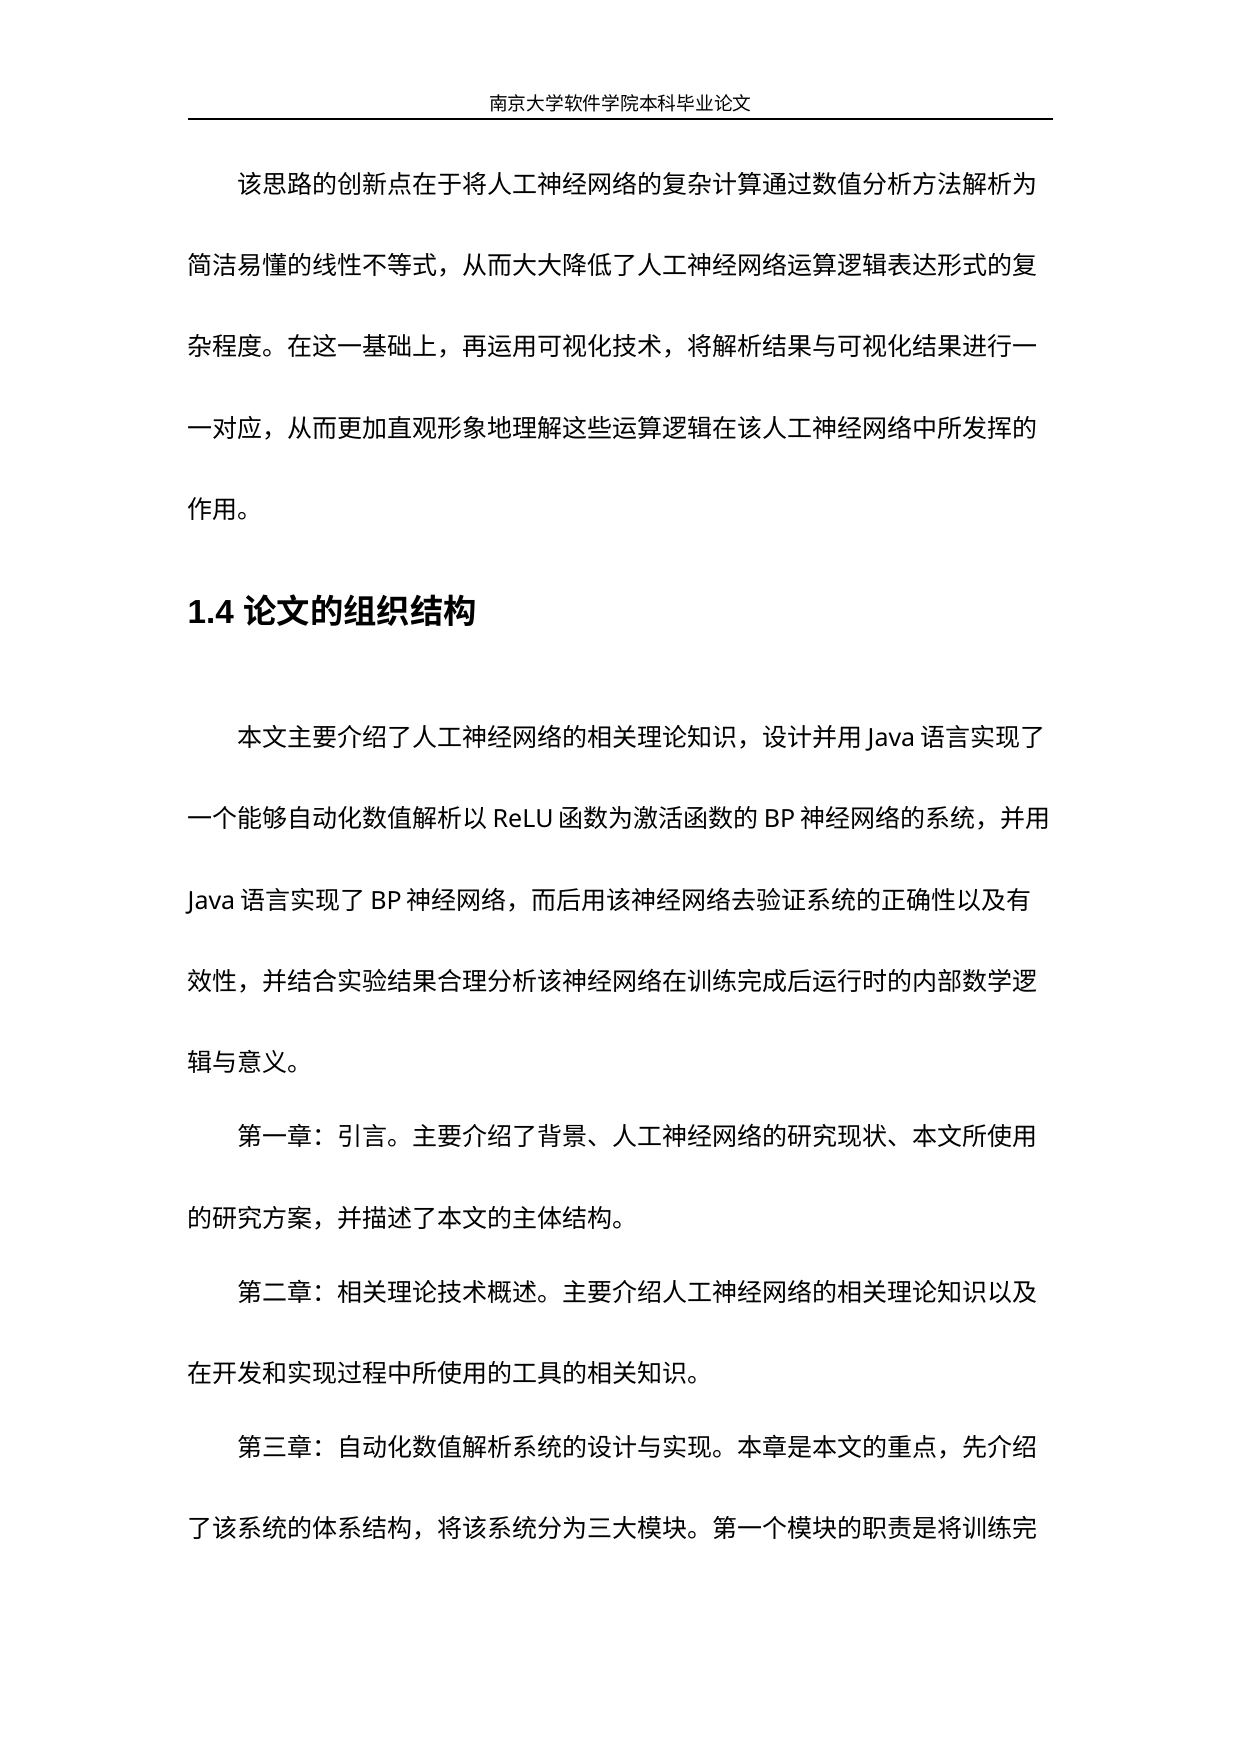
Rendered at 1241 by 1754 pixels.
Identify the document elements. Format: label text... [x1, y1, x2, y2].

text 第二章：相关理论技术概述。主要介绍人工神经网络的相关理论知识以及在开发和实现过程中所使用的工具的相关知识。 [187, 1258, 1053, 1404]
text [187, 1413, 1053, 1559]
text 第一章：引言。主要介绍了背景、人工神经网络的研究现状、本文所使用的研究方案，并描述了本文的主体结构。 [187, 1102, 1053, 1249]
text 该思路的创新点在于将人工神经网络的复杂计算通过数值分析方法解析为简洁易懂的线性不等式，从而大大降低了人工神经网络运算逻辑表达形式的复杂程度。在这一基础上，再运用可视化技术，将解析结果与可视化结果进行一一对应，从而更加直观形象地理解这些运算逻辑在该人工神经网络中所发挥的作用。 [187, 150, 1053, 540]
subtitle 1.4 论文的组织结构 [187, 576, 1053, 641]
text 本文主要介绍了人工神经网络的相关理论知识，设计并用Java语言实现了一个能够自动化数值解析以ReLU函数为激活函数的BP神经网络的系统，并用Java语言实现了BP神经网络，而后用该神经网络去验证系统的正确性以及有效性，并结合实验结果合理分析该神经网络在训练完成后运行时的内部数学逻辑与意义。 [187, 703, 1053, 1093]
